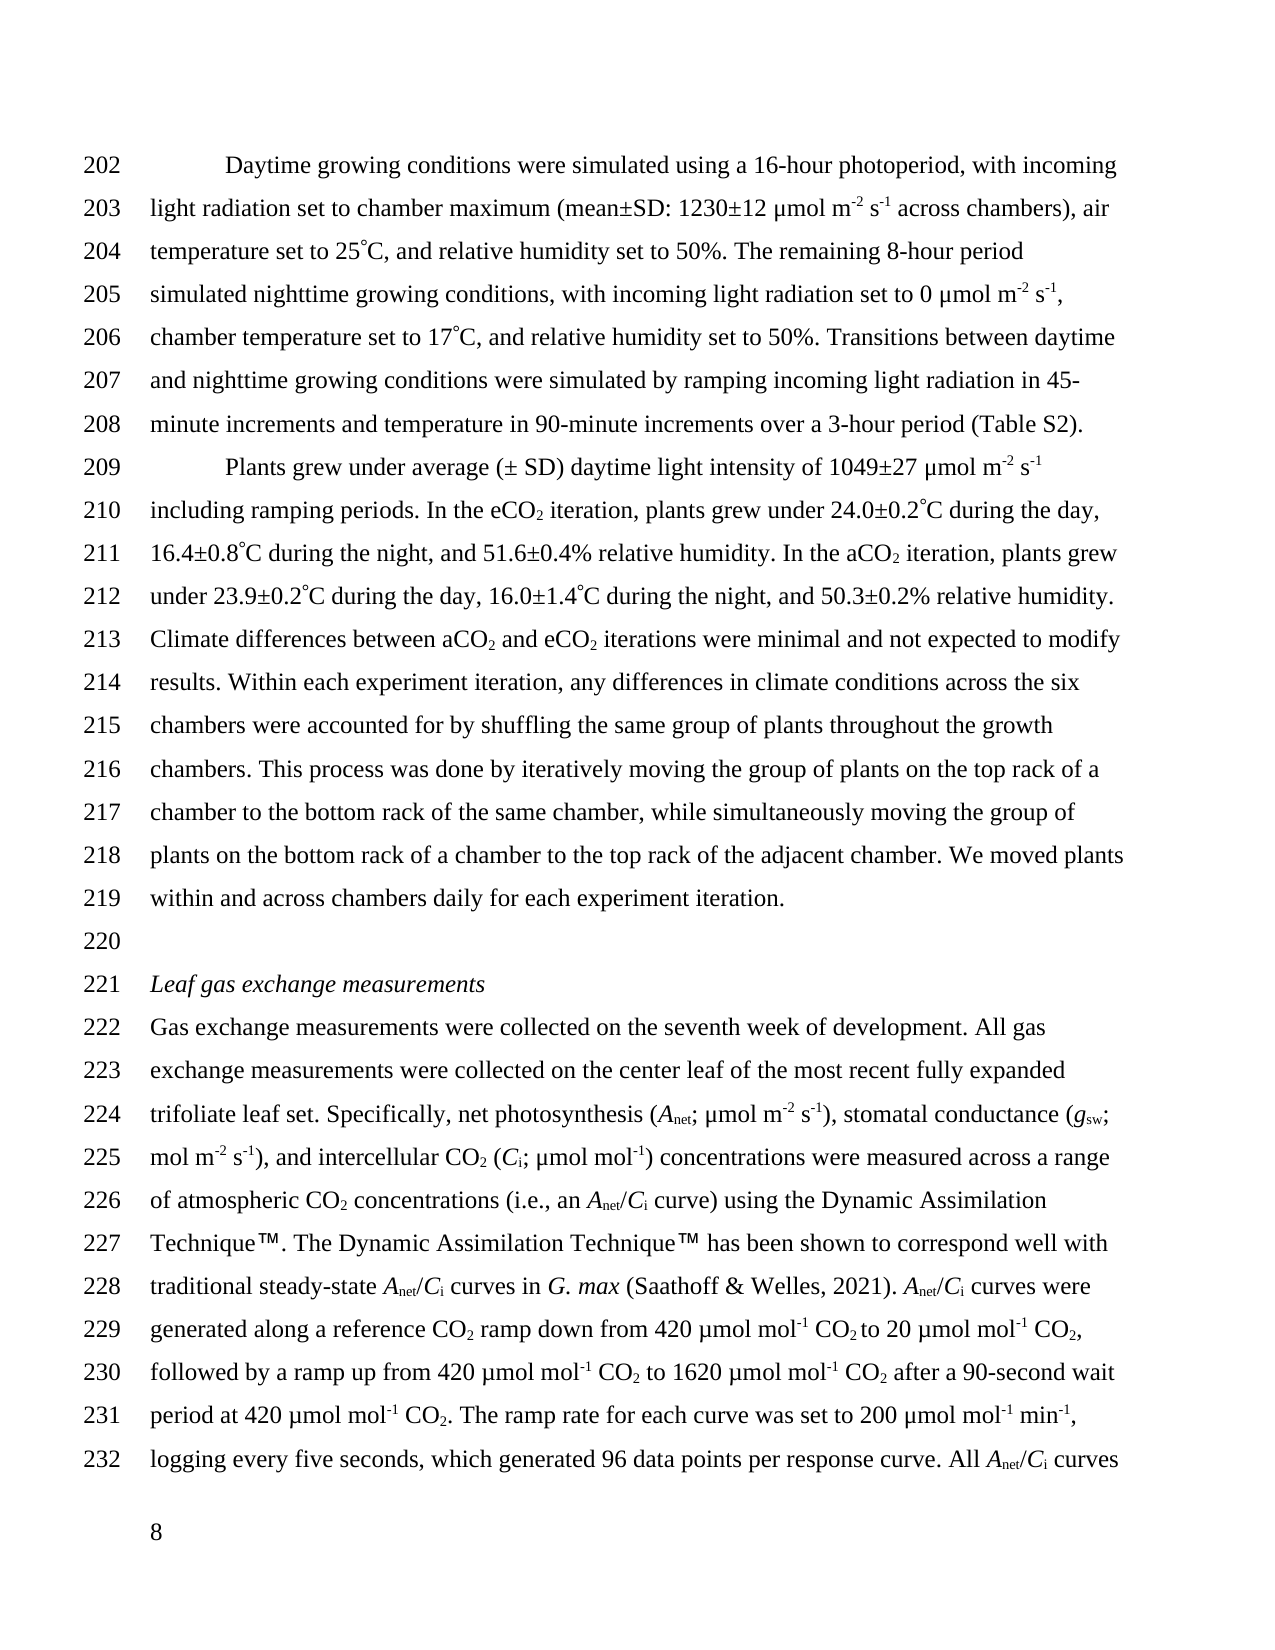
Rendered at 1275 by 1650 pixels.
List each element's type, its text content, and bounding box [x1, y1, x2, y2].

text Leaf gas exchange measurements [150, 969, 1125, 998]
text Daytime growing conditions were simulated using a 16-hour photoperiod, with incoming light radiation set to chamber maximum (mean±SD: 1230±12 μmol m-2 s-1 across chambers), air temperature set to 25C, and relative humidity set to 50%. The remaining 8-hour period simulated nighttime growing conditions, with incoming light radiation set to 0 μmol m-2 s-1, chamber temperature set to 17C, and relative humidity set to 50%. Transitions between daytime and nighttime growing conditions were simulated by ramping incoming light radiation in 45-minute increments and temperature in 90-minute increments over a 3-hour period (Table S2). [150, 150, 1125, 437]
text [150, 1012, 1125, 1472]
text Plants grew under average (± SD) daytime light intensity of 1049±27 μmol m-2 s-1 including ramping periods. In the eCO2 iteration, plants grew under 24.0±0.2C during the day, 16.4±0.8C during the night, and 51.6±0.4% relative humidity. In the aCO2 iteration, plants grew under 23.9±0.2C during the day, 16.0±1.4C during the night, and 50.3±0.2% relative humidity. Climate differences between aCO2 and eCO2 iterations were minimal and not expected to modify results. Within each experiment iteration, any differences in climate conditions across the six chambers were accounted for by shuffling the same group of plants throughout the growth chambers. This process was done by iteratively moving the group of plants on the top rack of a chamber to the bottom rack of the same chamber, while simultaneously moving the group of plants on the bottom rack of a chamber to the top rack of the adjacent chamber. We moved plants within and across chambers daily for each experiment iteration. [150, 452, 1125, 912]
